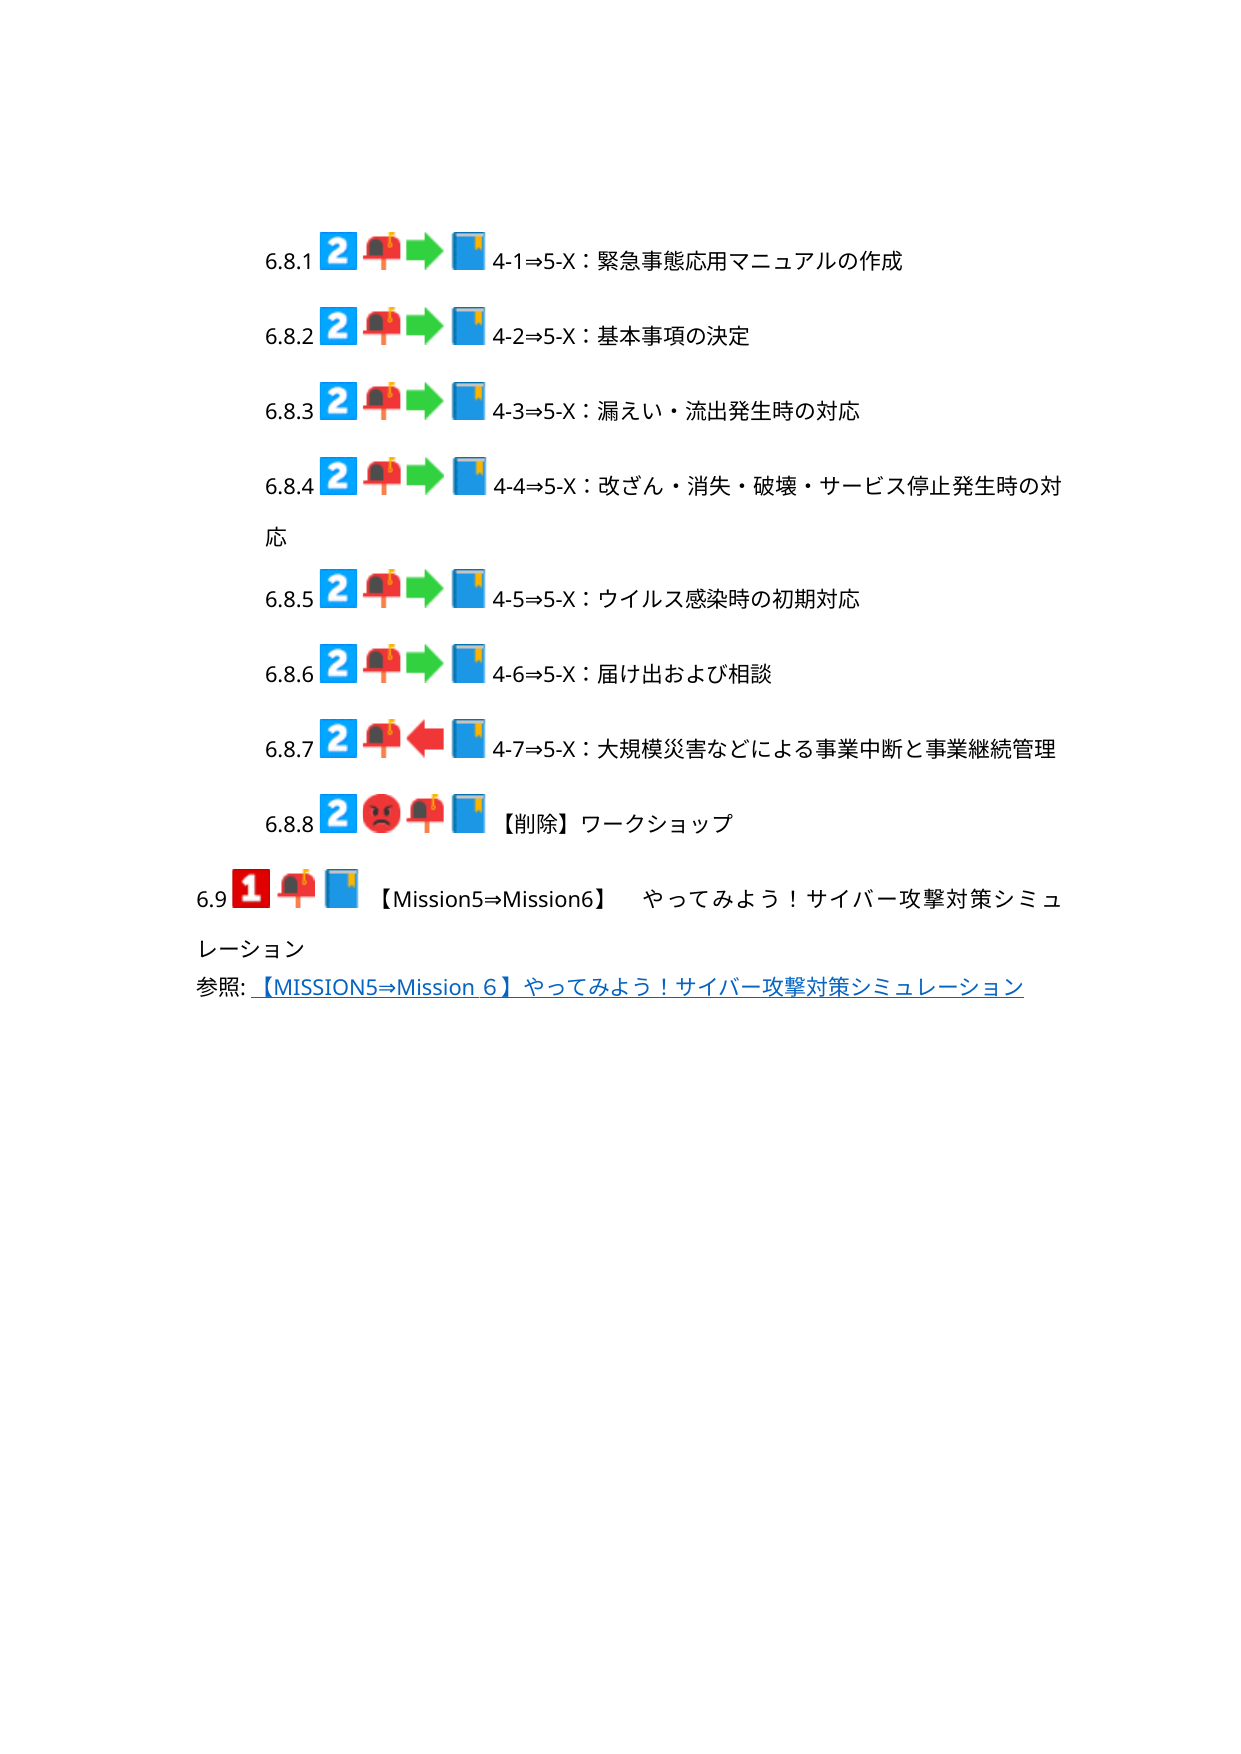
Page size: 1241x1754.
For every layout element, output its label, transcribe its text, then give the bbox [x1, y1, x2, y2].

text 4-3⇒5-X：漏えい・流出発生時の対応 [265, 367, 1063, 442]
text 4-5⇒5-X：ウイルス感染時の初期対応 [265, 554, 1063, 629]
text 4-7⇒5-X：大規模災害などによる事業中断と事業継続管理 [265, 704, 1063, 779]
picture [319, 307, 358, 345]
picture [362, 569, 401, 608]
picture [362, 719, 401, 758]
text 4-1⇒5-X：緊急事態応用マニュアルの作成 [265, 217, 1063, 292]
picture [449, 307, 487, 345]
picture [319, 794, 358, 833]
picture [406, 232, 444, 270]
picture [362, 382, 401, 420]
picture [232, 869, 270, 908]
text 【削除】ワークショップ [265, 779, 1063, 854]
picture [322, 869, 360, 908]
picture [450, 457, 488, 495]
picture [449, 644, 487, 683]
picture [362, 794, 401, 833]
picture [449, 232, 487, 270]
text 4-4⇒5-X：改ざん・消失・破壊・サービス停止発生時の対応 [265, 442, 1063, 554]
picture [406, 794, 444, 833]
picture [319, 569, 358, 608]
picture [362, 232, 401, 270]
picture [363, 457, 401, 495]
picture [319, 457, 358, 495]
picture [362, 644, 401, 683]
picture [362, 307, 401, 345]
picture [406, 719, 444, 758]
text 4-2⇒5-X：基本事項の決定 [265, 292, 1063, 367]
picture [406, 644, 444, 683]
picture [406, 382, 444, 420]
text 4-6⇒5-X：届け出および相談 [265, 629, 1063, 704]
picture [277, 869, 315, 908]
picture [319, 719, 358, 758]
picture [449, 569, 487, 608]
picture [449, 794, 487, 833]
text 参照: 【MISSION5⇒Mission６】やってみよう！サイバー攻撃対策シミュレーション [196, 967, 1063, 1004]
picture [319, 232, 358, 270]
picture [319, 644, 358, 683]
text 【Mission5⇒Mission6】 やってみよう！サイバー攻撃対策シミュレーション [196, 854, 1063, 967]
picture [406, 569, 444, 608]
picture [319, 382, 358, 420]
picture [406, 457, 444, 495]
picture [406, 307, 444, 345]
picture [449, 382, 487, 420]
picture [449, 719, 487, 758]
